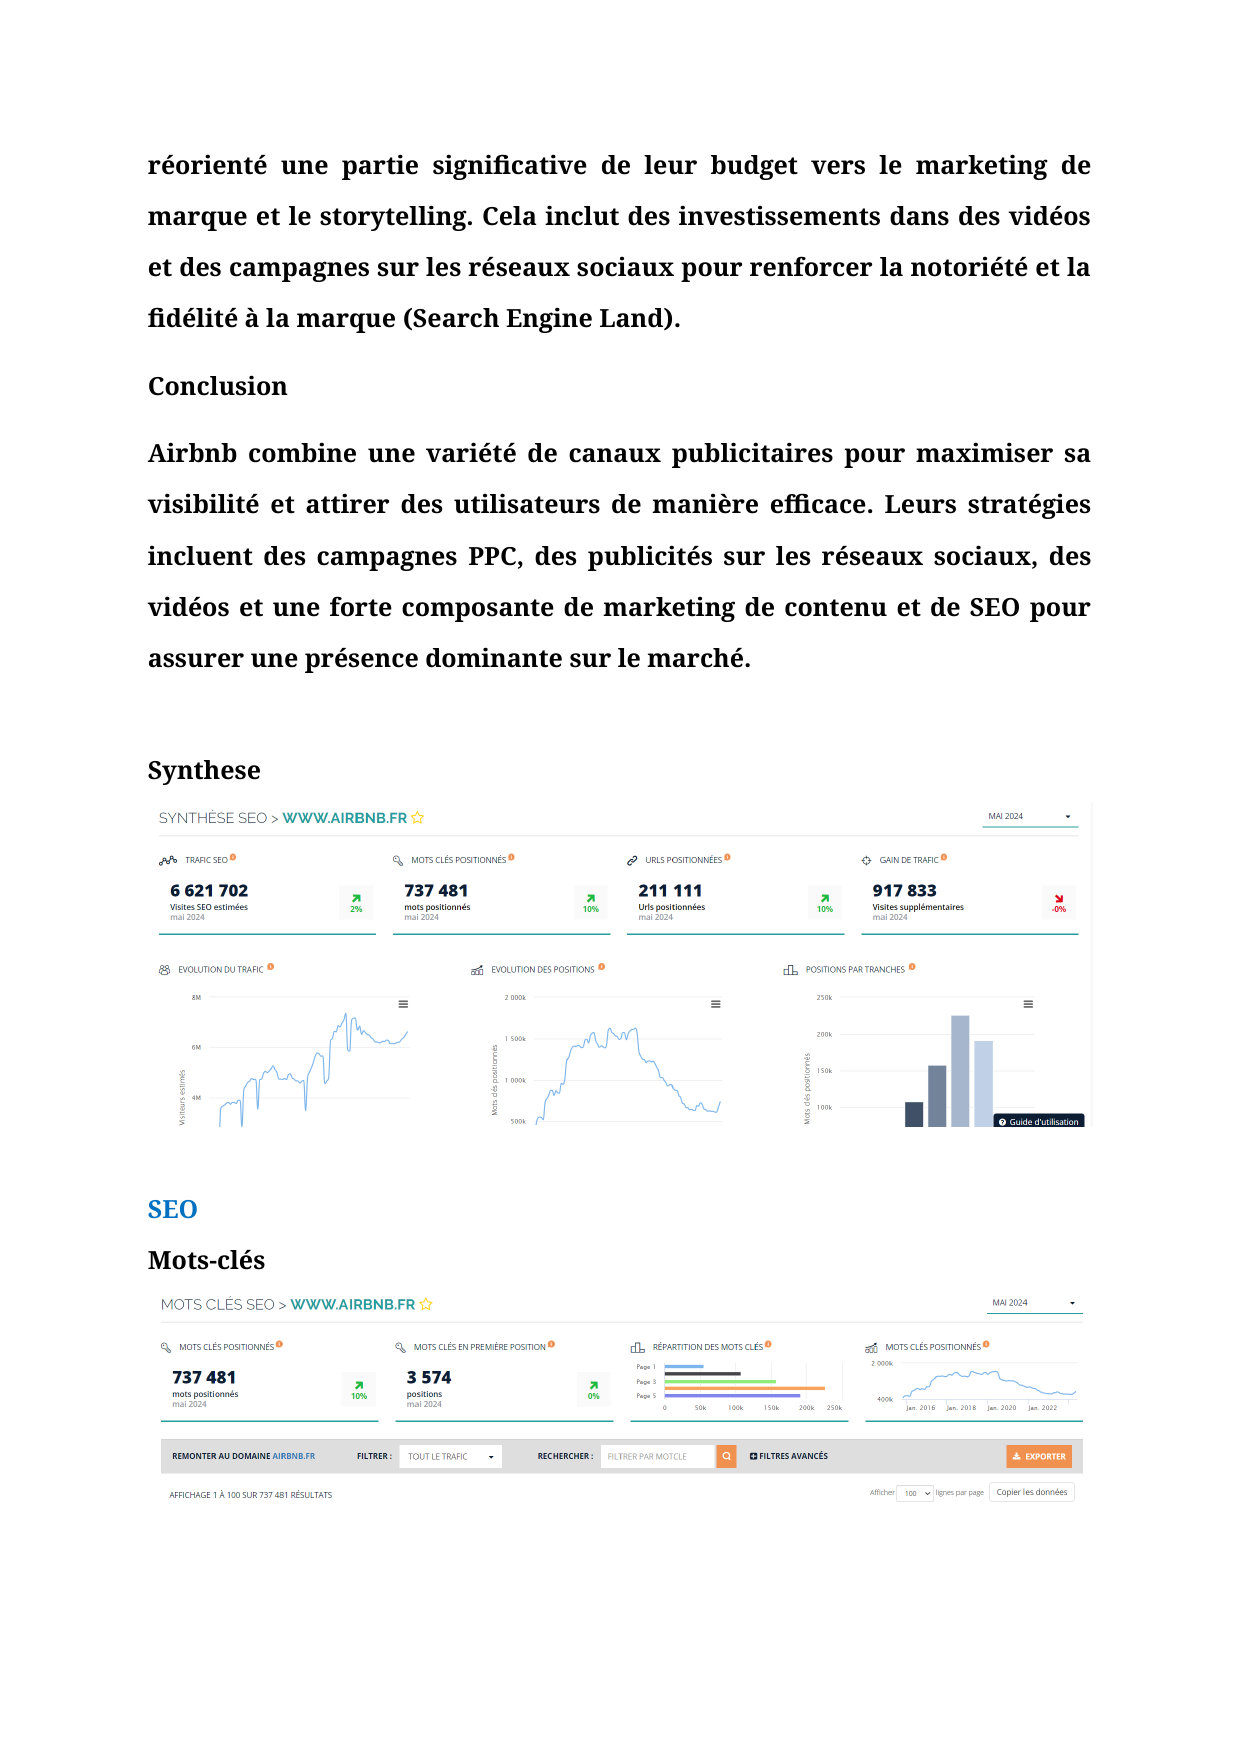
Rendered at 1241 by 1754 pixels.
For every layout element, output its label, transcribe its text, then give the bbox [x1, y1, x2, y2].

picture [147, 803, 1093, 1127]
text Airbnb combine une variété de canaux publicitaires pour maximiser sa visibilité et attirer des utilisateurs de manière efficace. Leurs stratégies incluent des campagnes PPC, des publicités sur les réseaux sociaux, des vidéos et une forte composante de marketing de contenu et de SEO pour assurer une présence dominante sur le marché. [148, 436, 1093, 674]
text SEO [148, 1191, 1093, 1226]
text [148, 148, 1093, 335]
picture [147, 1293, 1093, 1504]
text Synthese [148, 753, 1093, 787]
text Conclusion [148, 368, 1093, 402]
text Mots-clés [148, 1242, 1093, 1277]
